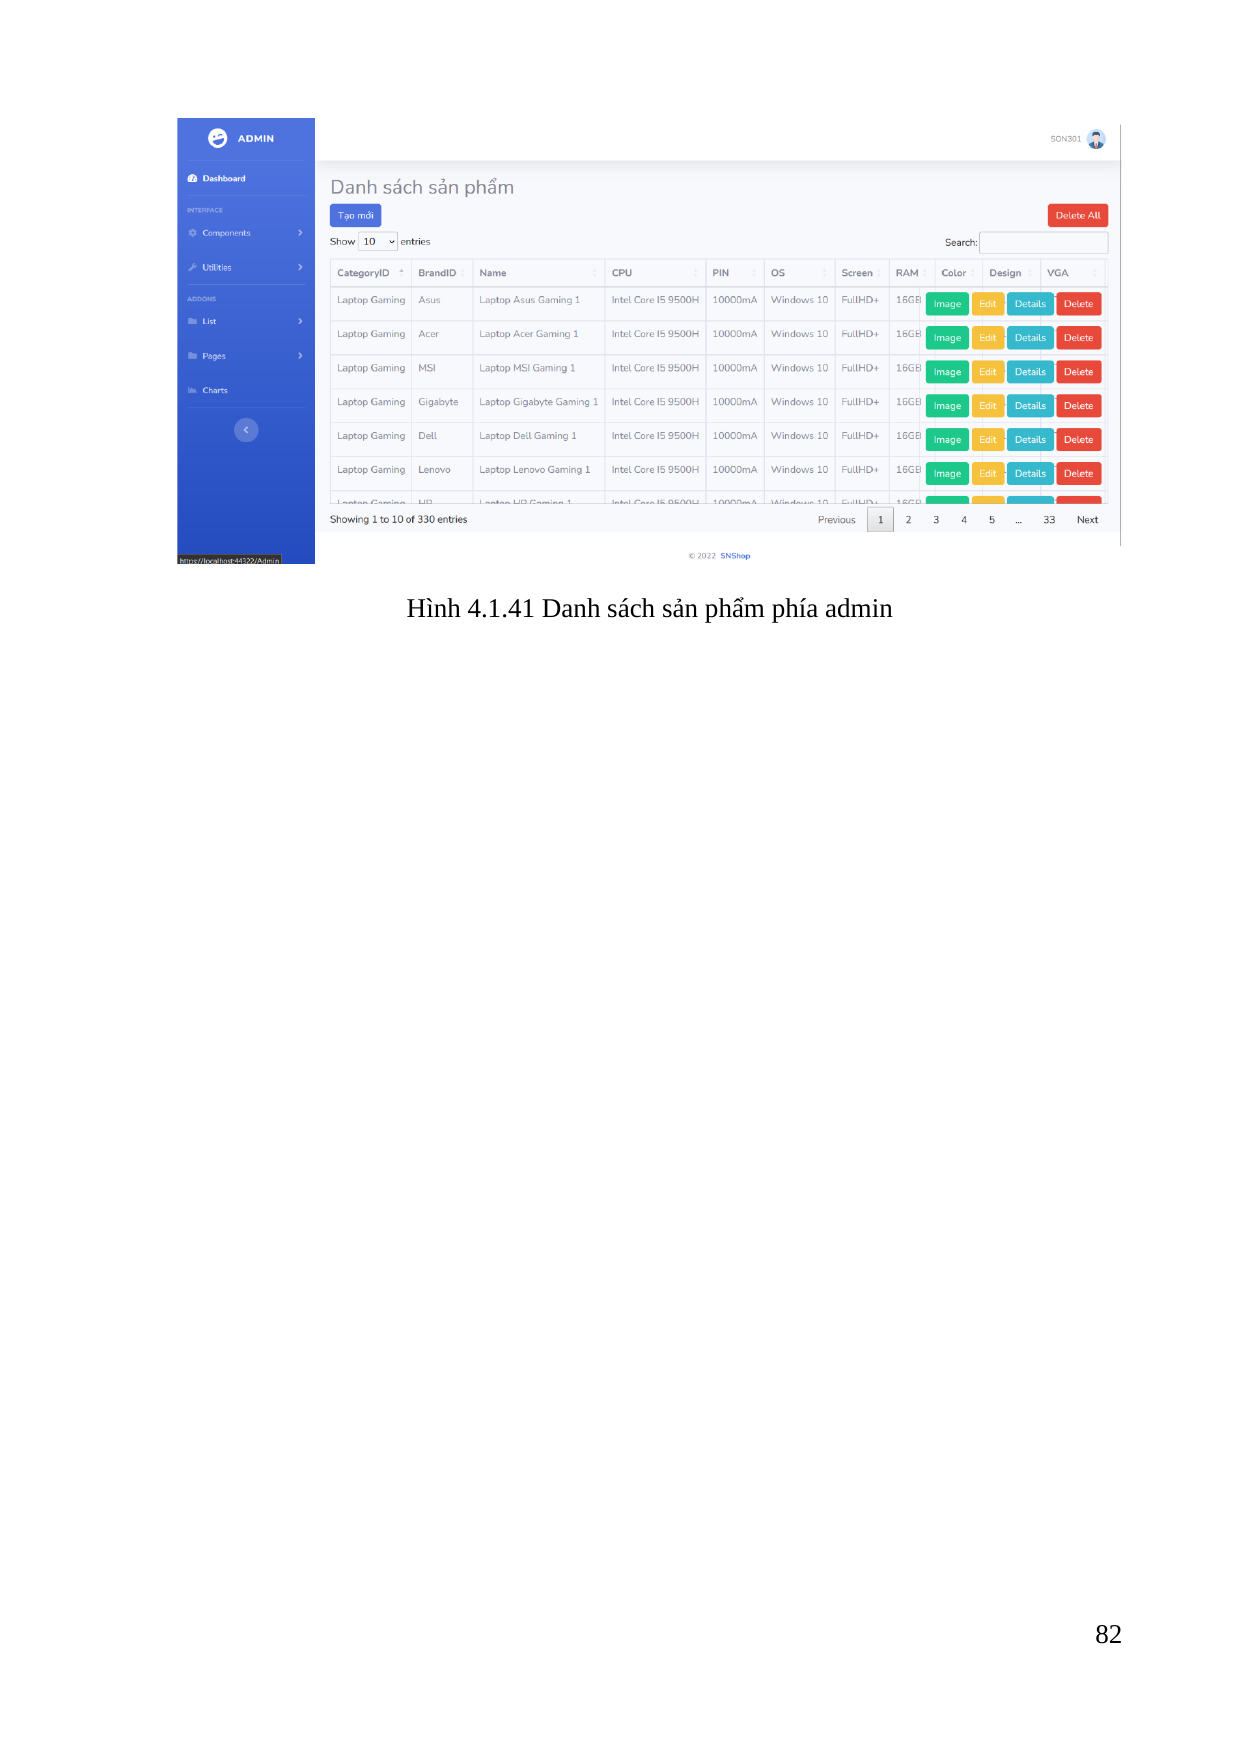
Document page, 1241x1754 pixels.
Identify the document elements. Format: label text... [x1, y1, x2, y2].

picture [177, 118, 1123, 564]
